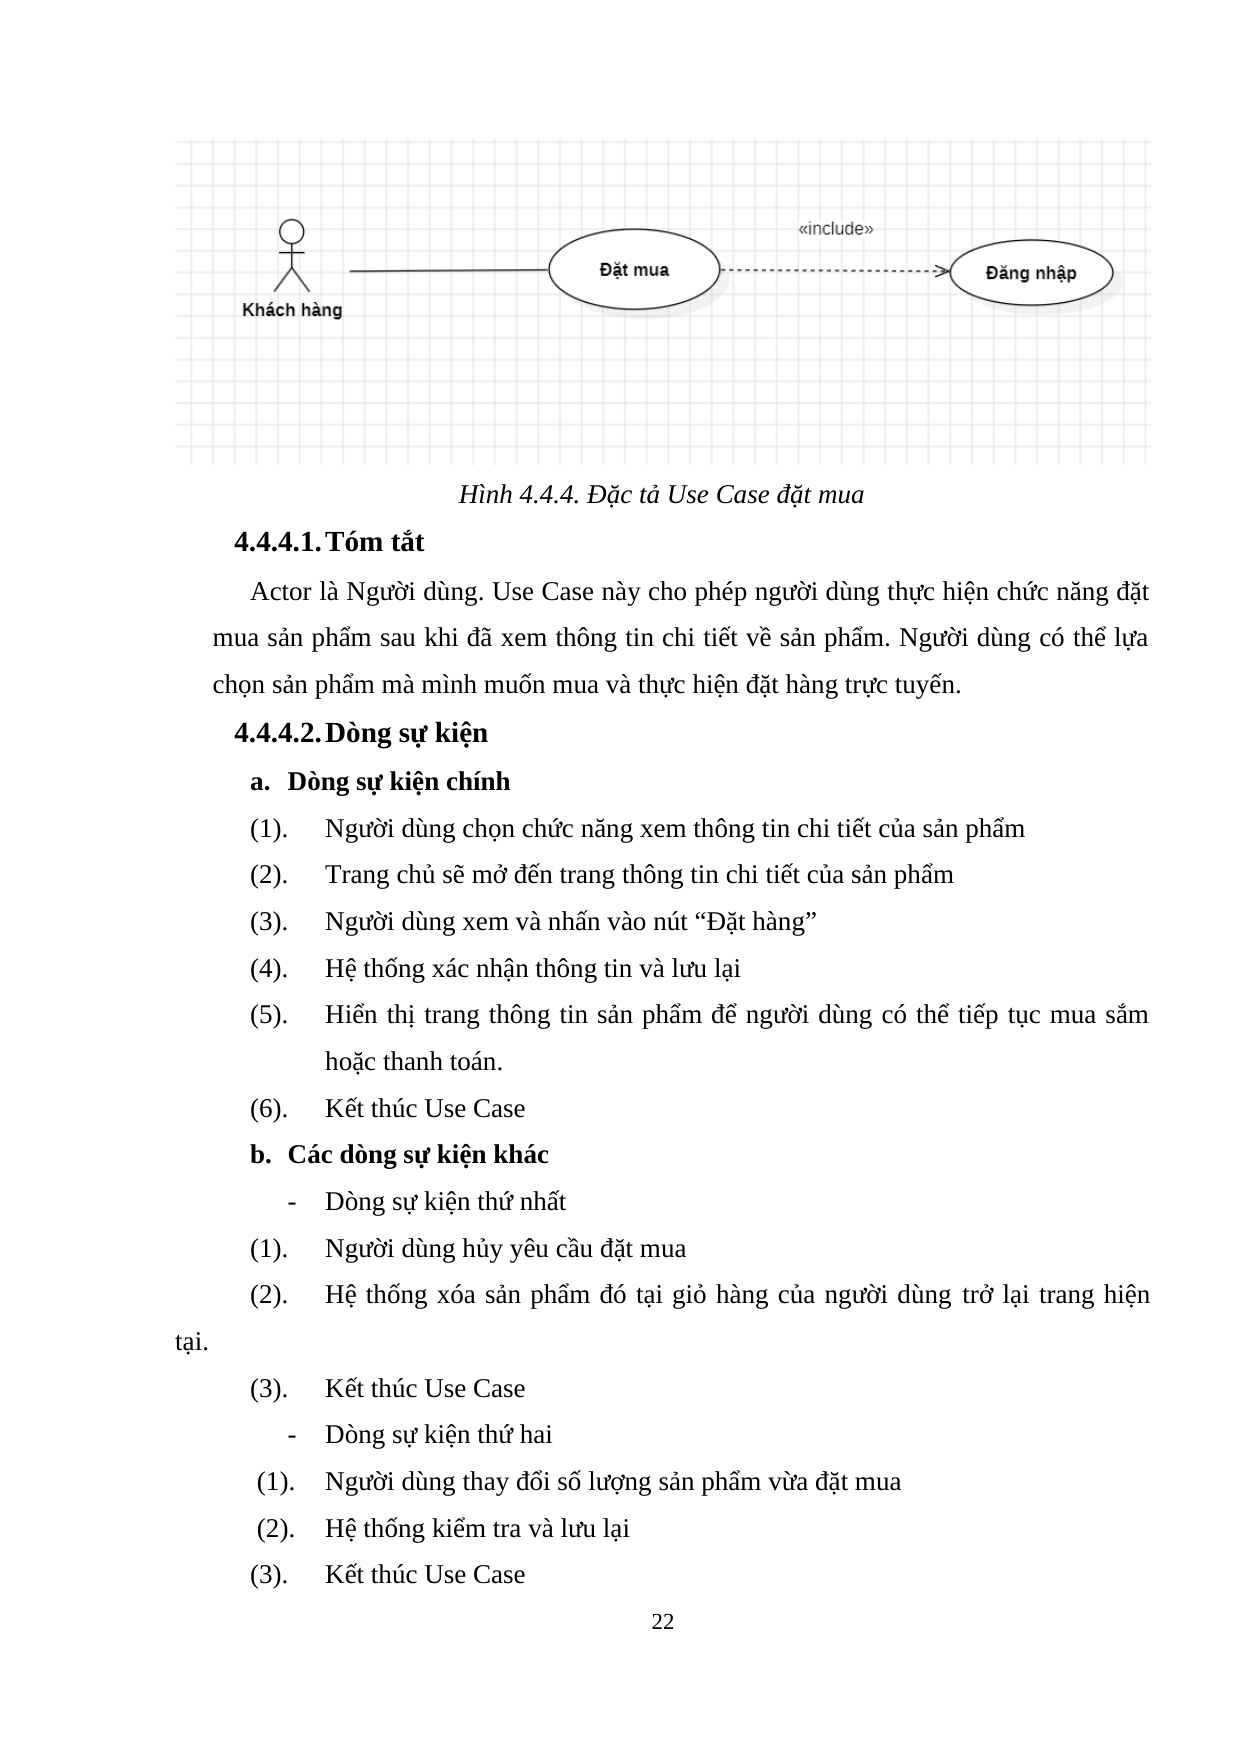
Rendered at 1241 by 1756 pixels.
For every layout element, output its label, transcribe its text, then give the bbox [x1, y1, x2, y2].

list Dòng sự kiện chính [250, 765, 1151, 796]
text (1). Người dùng hủy yêu cầu đặt mua [175, 1232, 1151, 1263]
text (2). Hệ thống kiểm tra và lưu lại [175, 1512, 1151, 1543]
text (1). Người dùng thay đổi số lượng sản phẩm vừa đặt mua [175, 1465, 1151, 1496]
text (6). Kết thúc Use Case [175, 1092, 1151, 1123]
text (2). Trang chủ sẽ mở đến trang thông tin chi tiết của sản phẩm [175, 858, 1151, 889]
list Tóm tắt [234, 524, 1151, 558]
list Các dòng sự kiện khác [250, 1138, 1151, 1169]
picture [175, 139, 1152, 465]
text (1). Người dùng chọn chức năng xem thông tin chi tiết của sản phẩm [175, 812, 1151, 843]
text (5). Hiển thị trang thông tin sản phẩm để người dùng có thể tiếp tục mua sắm hoặc thanh toán. [250, 998, 1151, 1076]
list Dòng sự kiện [234, 715, 1151, 748]
text Hình 4.4.4. Đặc tả Use Case đặt mua [175, 478, 1151, 509]
text (3). Kết thúc Use Case [175, 1372, 1151, 1403]
text (3). Người dùng xem và nhấn vào nút “Đặt hàng” [175, 905, 1151, 936]
text Actor là Người dùng. Use Case này cho phép người dùng thực hiện chức năng đặt mua sản phẩm sau khi đã xem thông tin chi tiết về sản phẩm. Người dùng có thể lựa chọn sản phẩm mà mình muốn mua và thực hiện đặt hàng trực tuyến. [212, 575, 1151, 699]
text (3). Kết thúc Use Case [175, 1558, 1151, 1589]
text - Dòng sự kiện thứ hai [212, 1418, 1151, 1449]
text (4). Hệ thống xác nhận thông tin và lưu lại [175, 952, 1151, 983]
text (2). Hệ thống xóa sản phẩm đó tại giỏ hàng của người dùng trở lại trang hiện tại. [175, 1278, 1151, 1356]
text - Dòng sự kiện thứ nhất [250, 1185, 1151, 1216]
